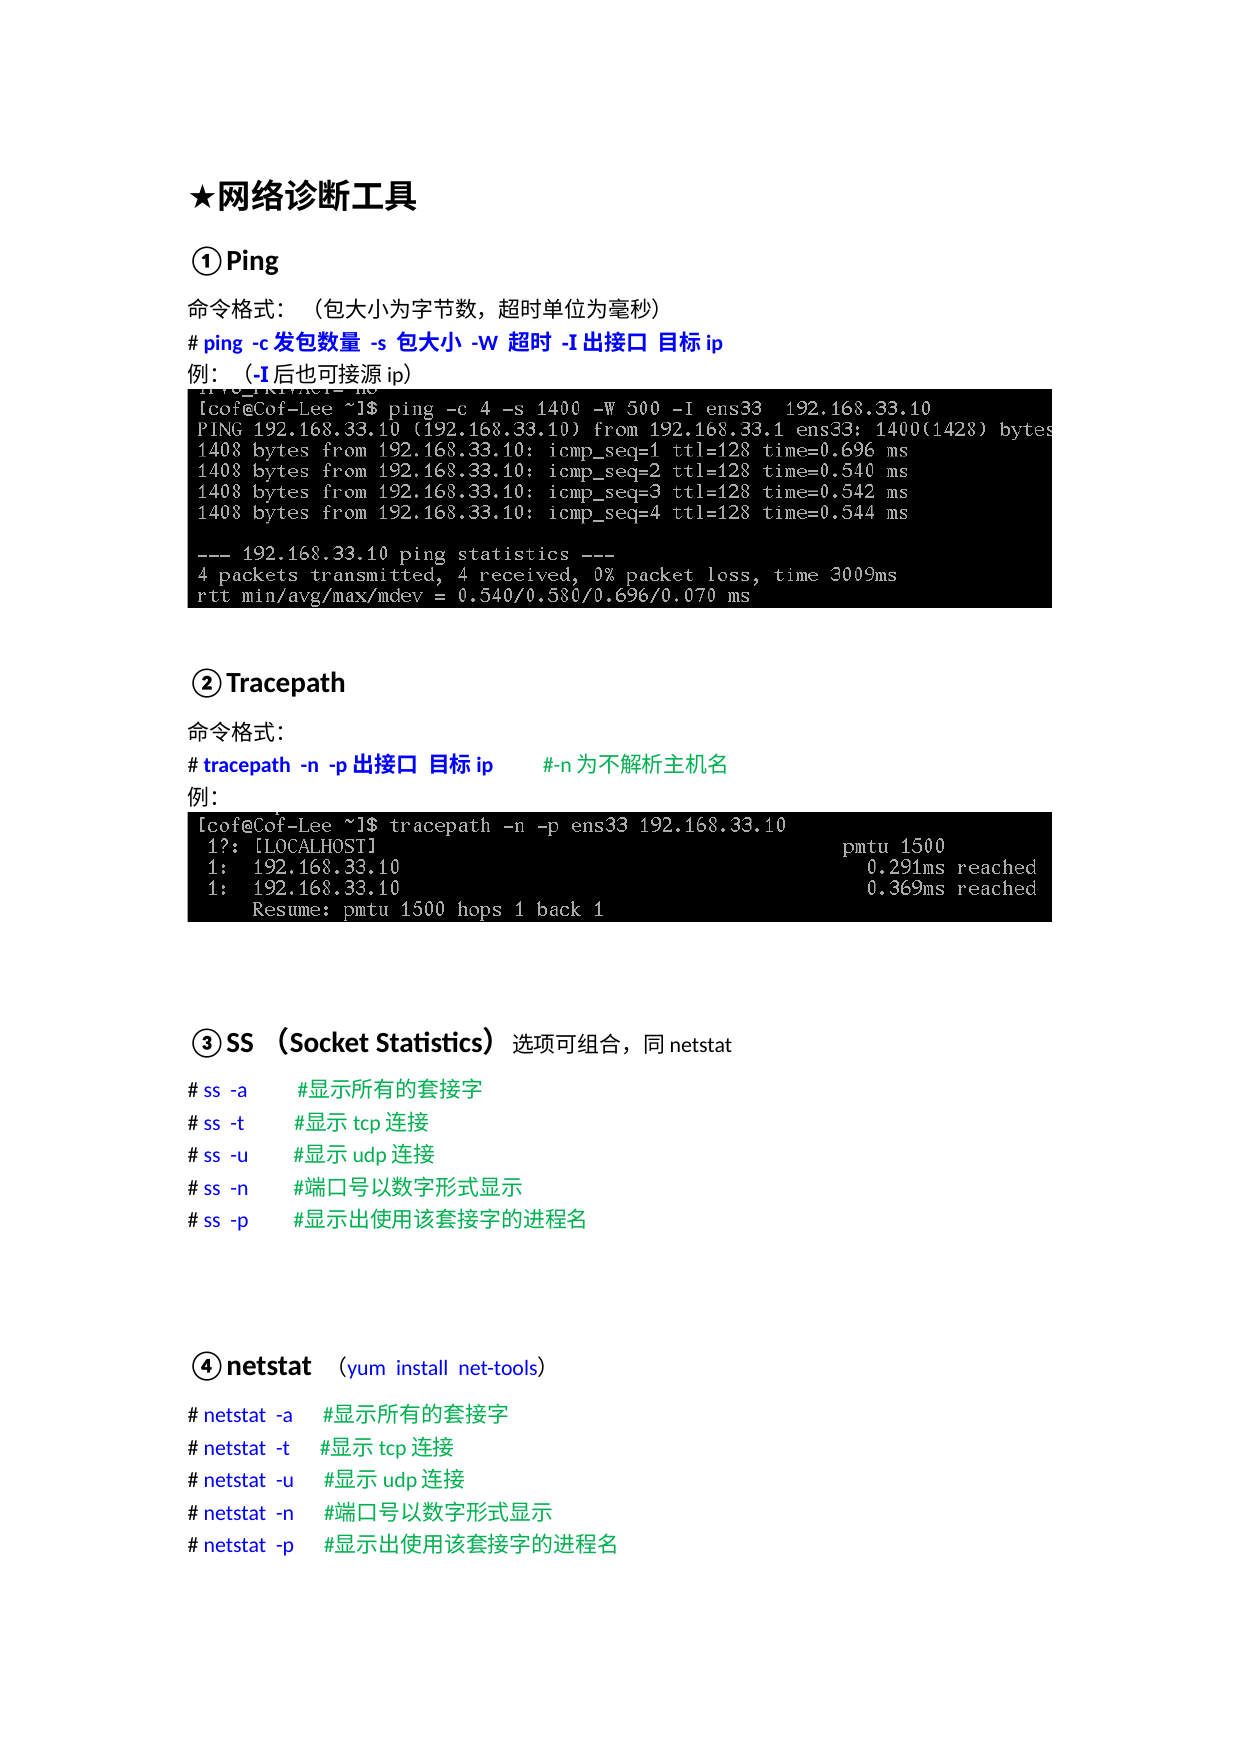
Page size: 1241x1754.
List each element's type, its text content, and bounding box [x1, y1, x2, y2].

text # netstat -u #显示udp连接 [187, 1462, 1053, 1494]
text # ss -p #显示出使用该套接字的进程名 [187, 1202, 1053, 1234]
text # netstat -t #显示tcp连接 [187, 1429, 1053, 1462]
text ④netstat （yum install net-tools） [187, 1332, 1053, 1397]
text # ss -n #端口号以数字形式显示 [187, 1169, 1053, 1202]
text ★网络诊断工具 [187, 162, 1053, 227]
text # netstat -p #显示出使用该套接字的进程名 [187, 1527, 1053, 1559]
text ①Ping [187, 227, 1053, 292]
text # ss -u #显示udp连接 [187, 1137, 1053, 1169]
text 命令格式： （包大小为字节数，超时单位为毫秒） [187, 292, 1053, 324]
text # ping -c 发包数量 -s 包大小 -W 超时 -I 出接口 目标ip [187, 324, 1053, 357]
text ②Tracepath [187, 649, 1053, 714]
text # netstat -a #显示所有的套接字 [187, 1397, 1053, 1429]
text # ss -t #显示tcp连接 [187, 1104, 1053, 1137]
text 例：（-I后也可接源ip） [187, 357, 1053, 389]
text # tracepath -n -p 出接口 目标ip #-n为不解析主机名 [187, 747, 1053, 779]
picture [187, 812, 1052, 922]
text 命令格式： [187, 714, 1053, 747]
picture [187, 389, 1052, 608]
text # netstat -n #端口号以数字形式显示 [187, 1494, 1053, 1527]
text # ss -a #显示所有的套接字 [187, 1072, 1053, 1104]
text 例： [187, 779, 1053, 812]
text ③SS （Socket Statistics）选项可组合，同netstat [187, 1007, 1053, 1072]
